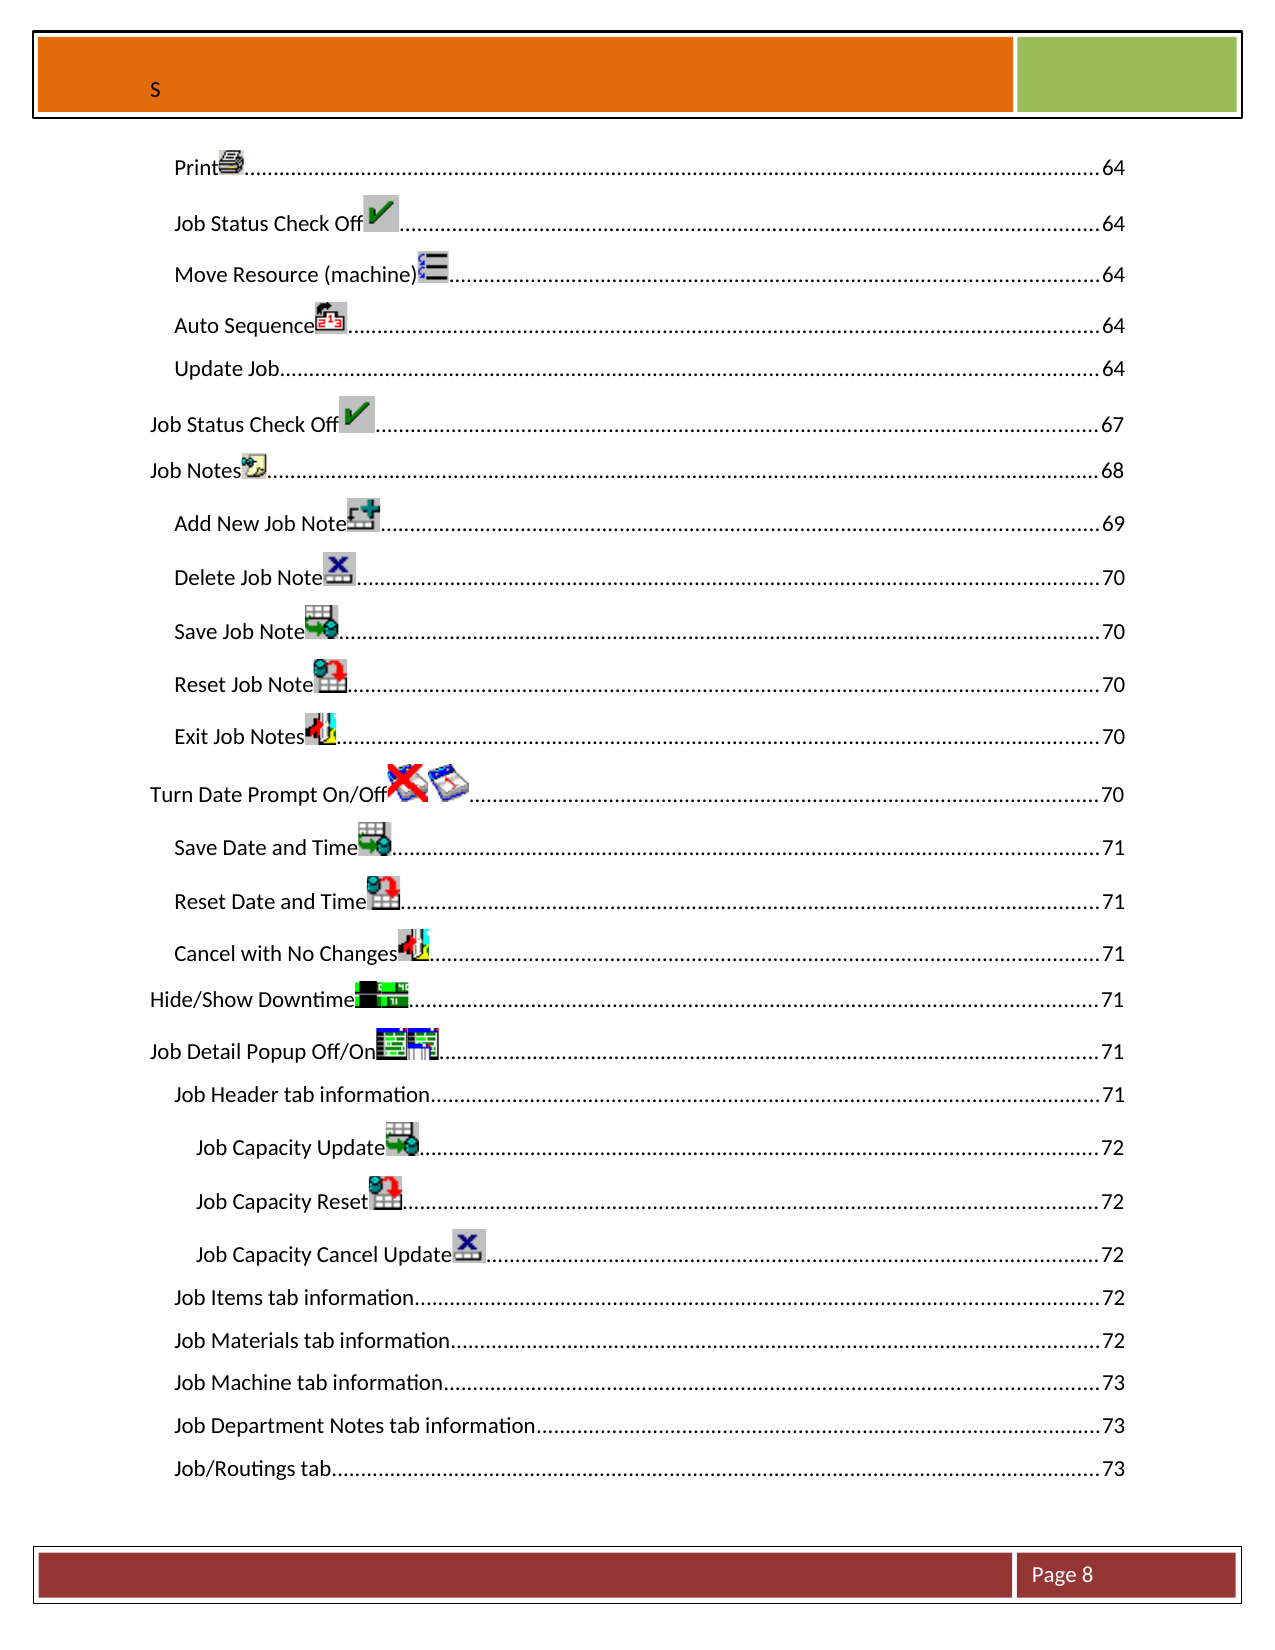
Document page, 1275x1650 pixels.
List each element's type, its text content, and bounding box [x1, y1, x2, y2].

picture [241, 453, 267, 479]
text Reset Date and Time 71 [173, 876, 1125, 915]
text Add New Job Note 69 [173, 498, 1125, 537]
text Reset Job Note 70 [173, 659, 1125, 698]
text Job Status Check Off 64 [173, 195, 1125, 237]
text Print 64 [173, 150, 1125, 181]
picture [452, 1229, 486, 1263]
text Save Job Note 70 [173, 606, 1125, 645]
picture [368, 1176, 403, 1210]
text Move Resource (machine) 64 [173, 252, 1125, 288]
picture [305, 605, 339, 639]
text Job Items tab information 72 [173, 1283, 1125, 1311]
text Job Header tab information 71 [173, 1080, 1125, 1108]
text Job Materials tab information 72 [173, 1326, 1125, 1354]
text Job Capacity Cancel Update 72 [196, 1229, 1125, 1269]
picture [339, 396, 375, 433]
text Job Capacity Reset 72 [196, 1176, 1125, 1215]
text Hide/Show Downtime 71 [150, 981, 1125, 1013]
picture [347, 498, 381, 532]
picture [417, 251, 449, 283]
picture [397, 929, 430, 961]
picture [363, 195, 400, 232]
picture [366, 876, 401, 910]
text Job/Routings tab 73 [173, 1454, 1125, 1482]
picture [358, 822, 392, 856]
picture [304, 713, 337, 745]
text Job Capacity Update 72 [196, 1122, 1125, 1161]
text Job Department Notes tab information 73 [173, 1411, 1125, 1439]
text Save Date and Time 71 [173, 822, 1125, 861]
text Delete Job Note 70 [173, 552, 1125, 591]
picture [387, 764, 469, 802]
picture [313, 659, 348, 693]
text Turn Date Prompt On/Off 70 [150, 764, 1125, 808]
picture [218, 150, 244, 175]
text Exit Job Notes 70 [173, 713, 1125, 750]
picture [376, 1028, 439, 1060]
text Job Notes 68 [150, 453, 1125, 484]
text Job Machine tab information 73 [173, 1368, 1125, 1396]
picture [314, 302, 348, 334]
picture [385, 1122, 419, 1156]
text Update Job 64 [173, 354, 1125, 382]
text Auto Sequence 64 [173, 303, 1125, 340]
picture [323, 552, 357, 586]
text Job Status Check Off 67 [150, 397, 1125, 438]
text Job Detail Popup Off/On 71 [150, 1028, 1125, 1065]
picture [355, 981, 409, 1008]
text Cancel with No Changes 71 [173, 930, 1125, 967]
